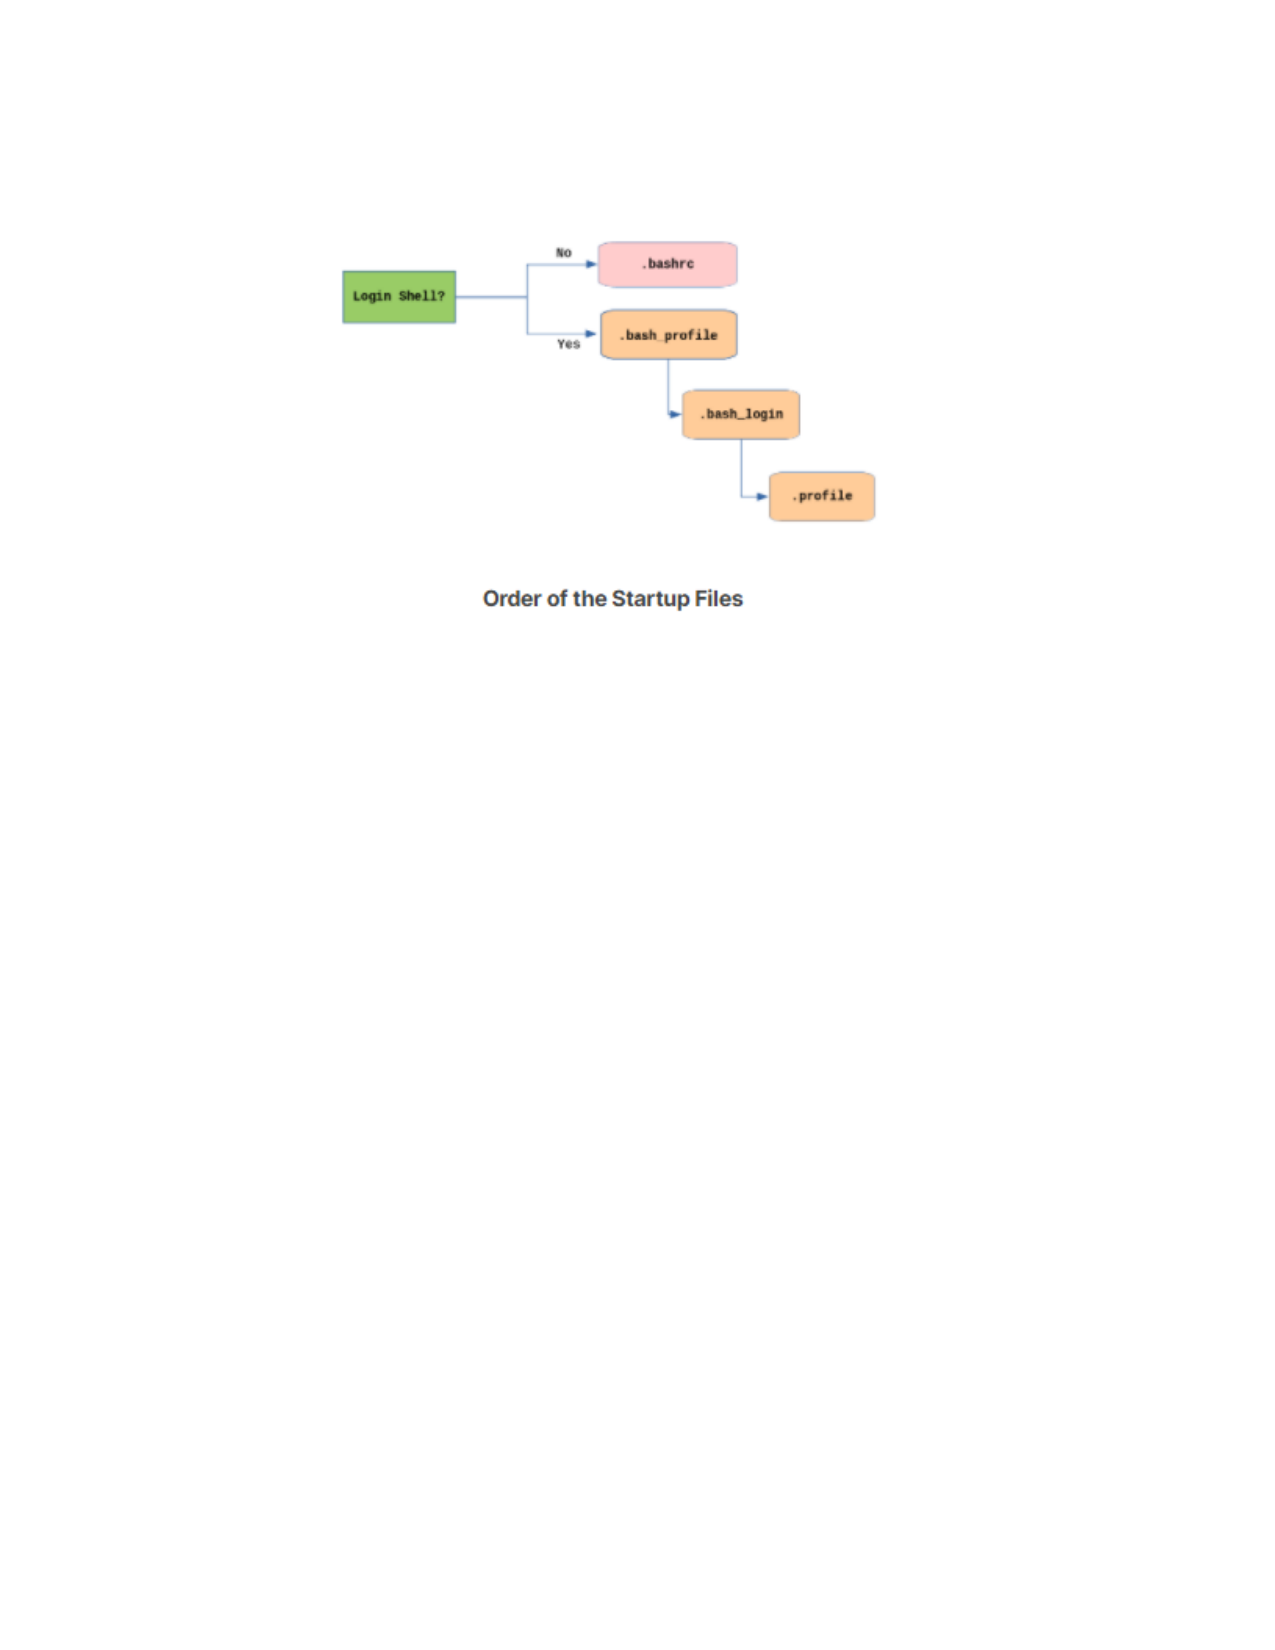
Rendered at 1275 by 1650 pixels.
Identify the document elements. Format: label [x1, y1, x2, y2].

picture [150, 150, 1018, 666]
